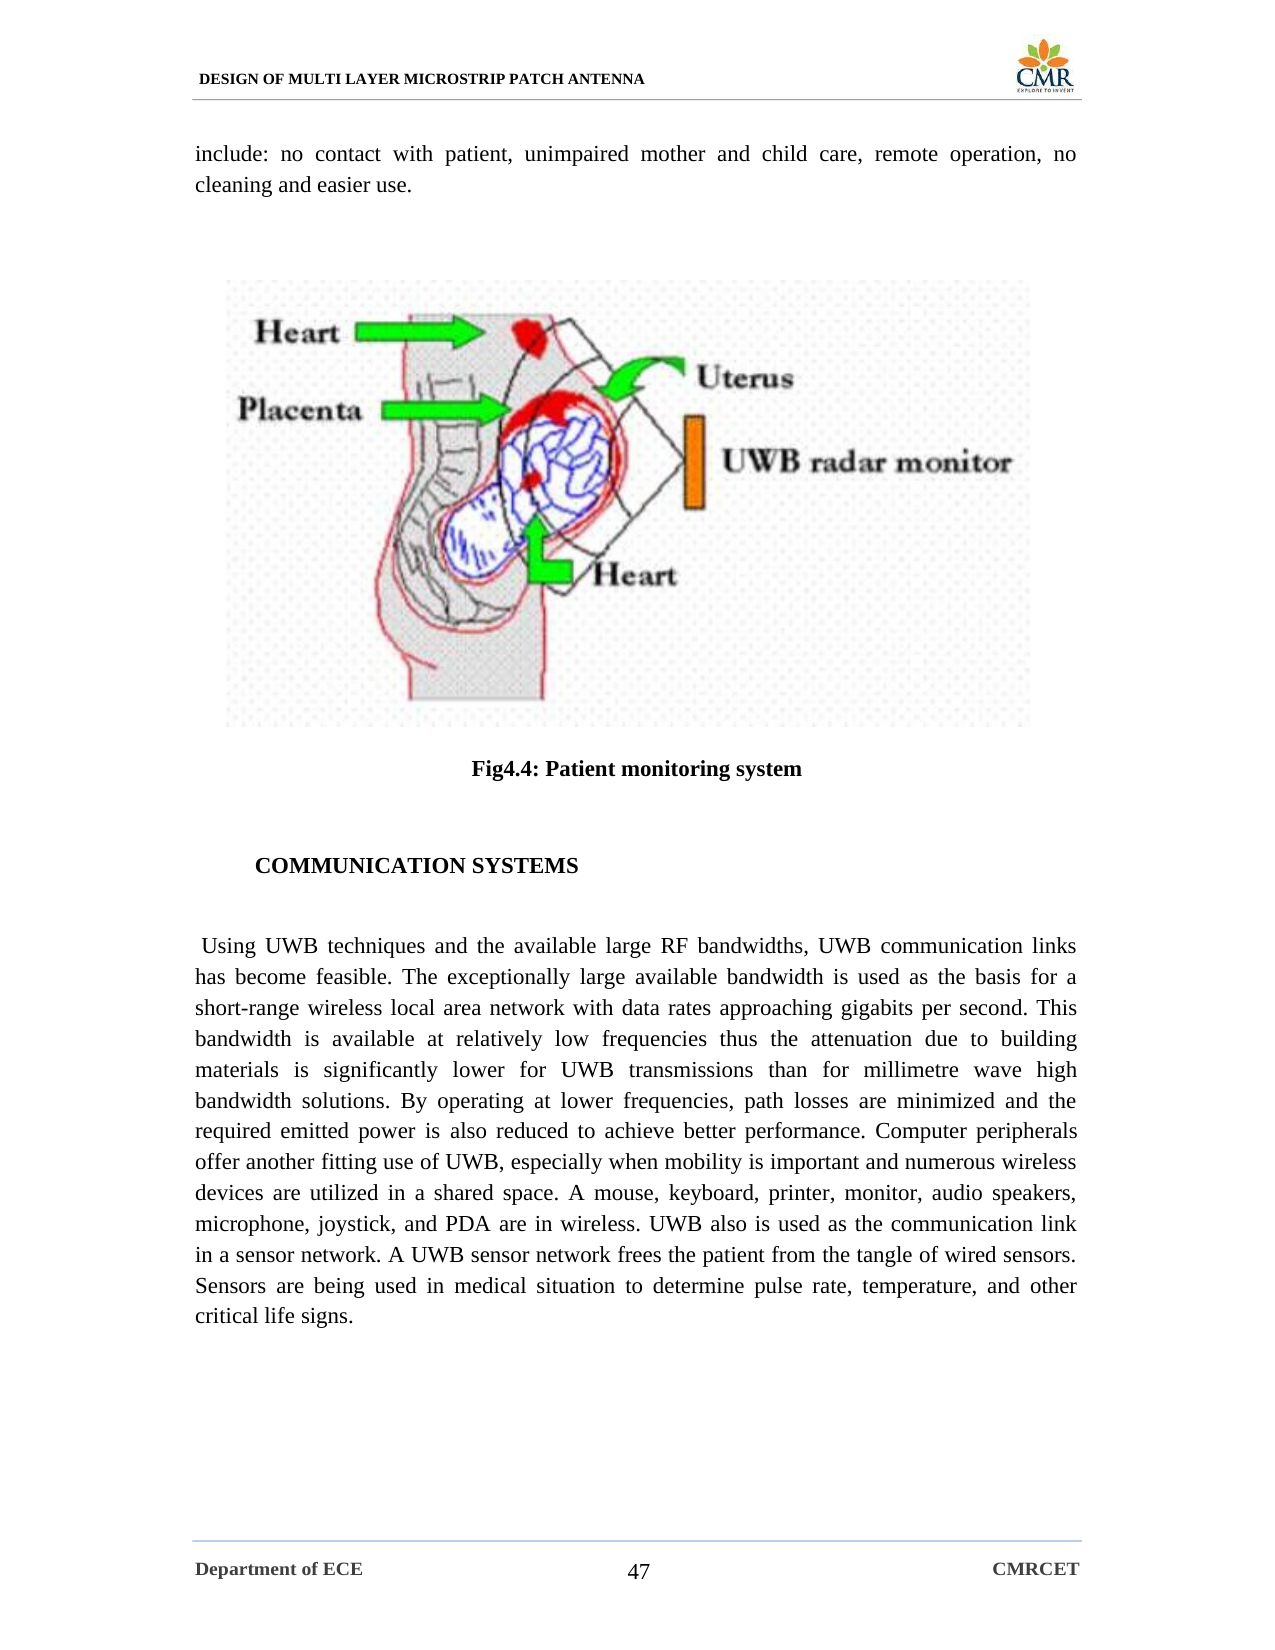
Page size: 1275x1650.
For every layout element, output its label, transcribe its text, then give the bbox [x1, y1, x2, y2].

picture [1010, 34, 1079, 93]
text include: no contact with patient, unimpaired mother and child care, remote operation, no cleaning and easier use. [195, 140, 1078, 197]
subtitle Fig4.4: Patient monitoring system [163, 755, 1110, 781]
picture [224, 280, 1031, 727]
list COMMUNICATION SYSTEMS [195, 852, 1167, 878]
text Using UWB techniques and the available large RF bandwidths, UWB communication links has become feasible. The exceptionally large available bandwidth is used as the basis for a short-range wireless local area network with data rates approaching gigabits per second. This bandwidth is available at relatively low frequencies thus the attenuation due to building materials is significantly lower for UWB transmissions than for millimetre wave high bandwidth solutions. By operating at lower frequencies, path losses are minimized and the required emitted power is also reduced to achieve better performance. Computer peripherals offer another fitting use of UWB, especially when mobility is important and numerous wireless devices are utilized in a shared space. A mouse, keyboard, printer, monitor, audio speakers, microphone, joystick, and PDA are in wireless. UWB also is used as the communication link in a sensor network. A UWB sensor network frees the patient from the tangle of wired sensors. Sensors are being used in medical situation to determine pulse rate, temperature, and other critical life signs. [195, 933, 1078, 1329]
